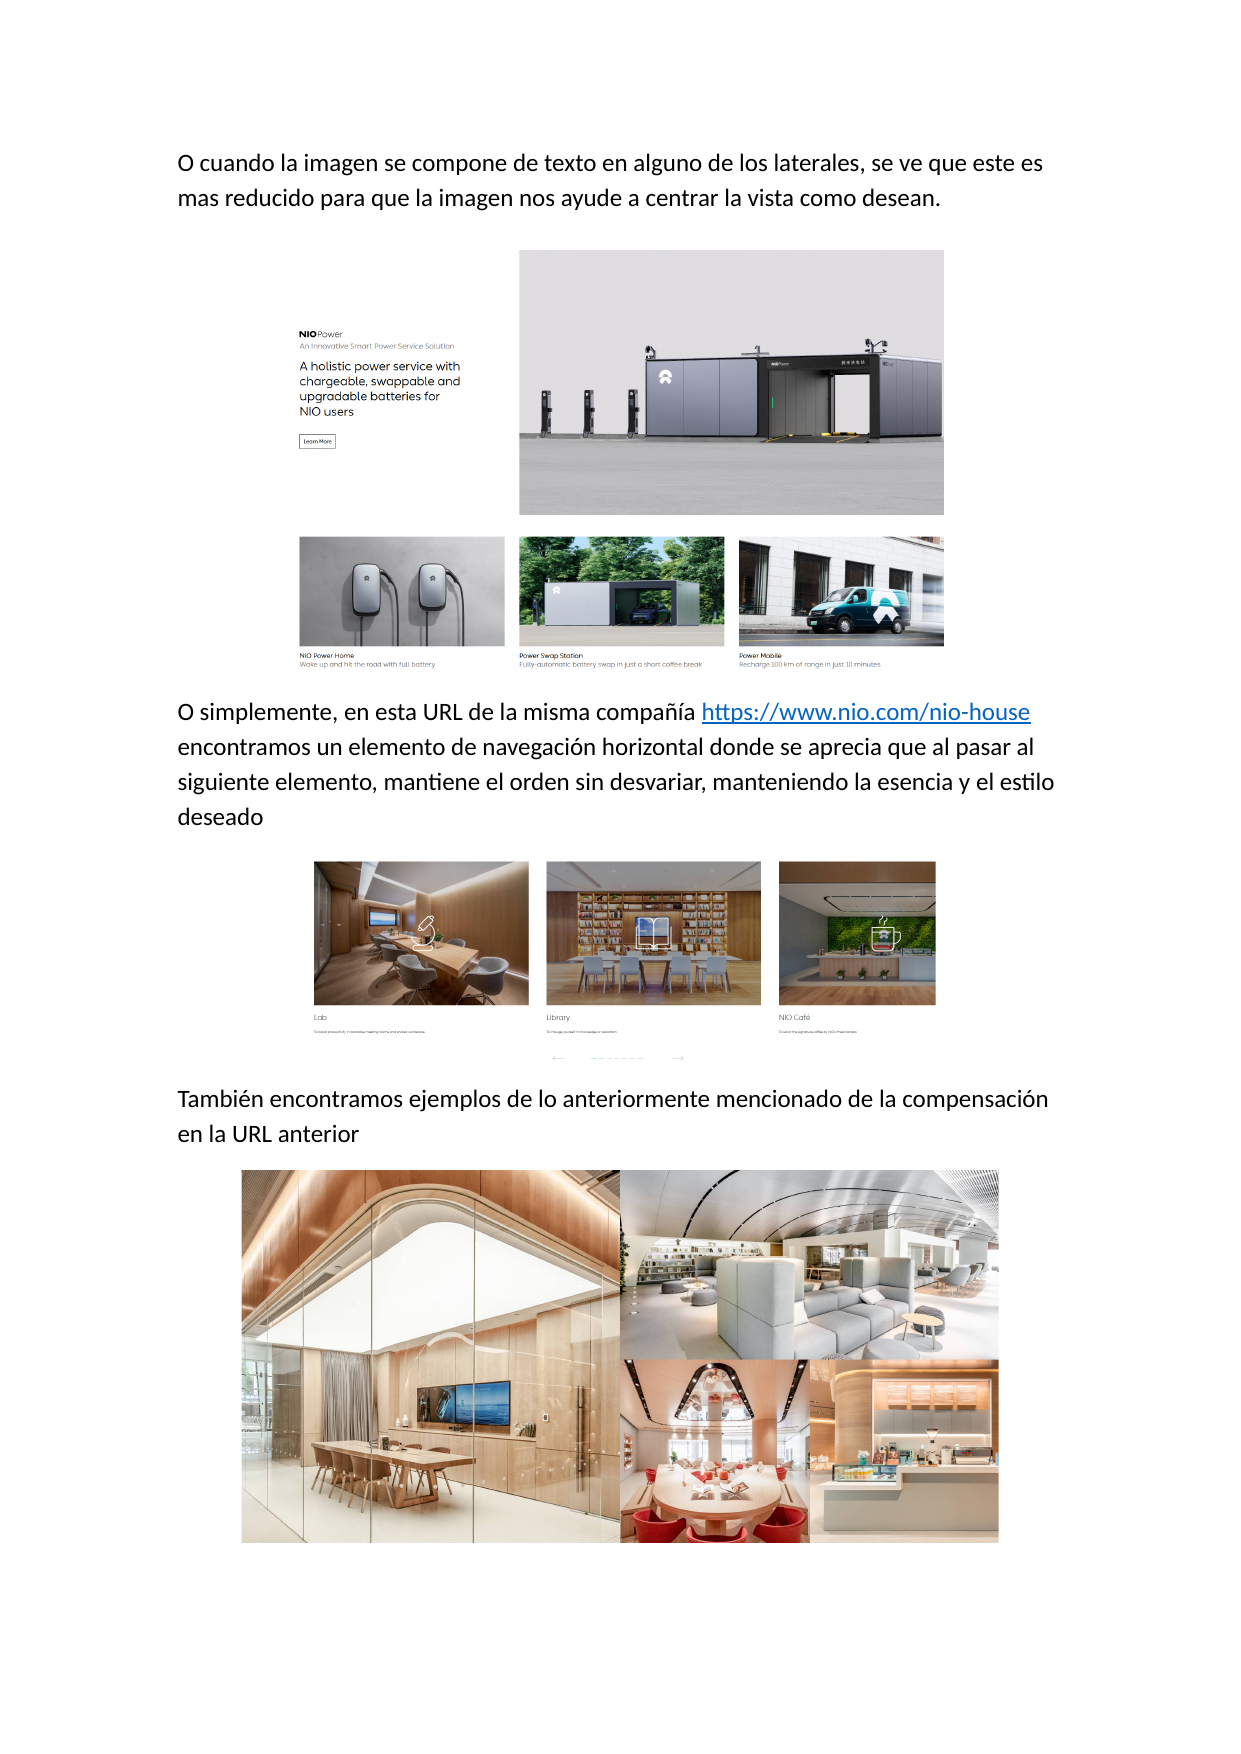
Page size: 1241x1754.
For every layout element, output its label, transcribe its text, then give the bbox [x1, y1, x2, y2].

picture [304, 852, 936, 1063]
text O simplemente, en esta URL de la misma compañía https://www.nio.com/nio-house encontramos un elemento de navegación horizontal donde se aprecia que al pasar al siguiente elemento, mantiene el orden sin desvariar, manteniendo la esencia y el estilo deseado [177, 696, 1063, 832]
picture [241, 1170, 999, 1543]
picture [291, 234, 950, 675]
text O cuando la imagen se compone de texto en alguno de los laterales, se ve que este es mas reducido para que la imagen nos ayude a centrar la vista como desean. [177, 148, 1063, 213]
text También encontramos ejemplos de lo anteriormente mencionado de la compensación en la URL anterior [177, 1084, 1063, 1149]
